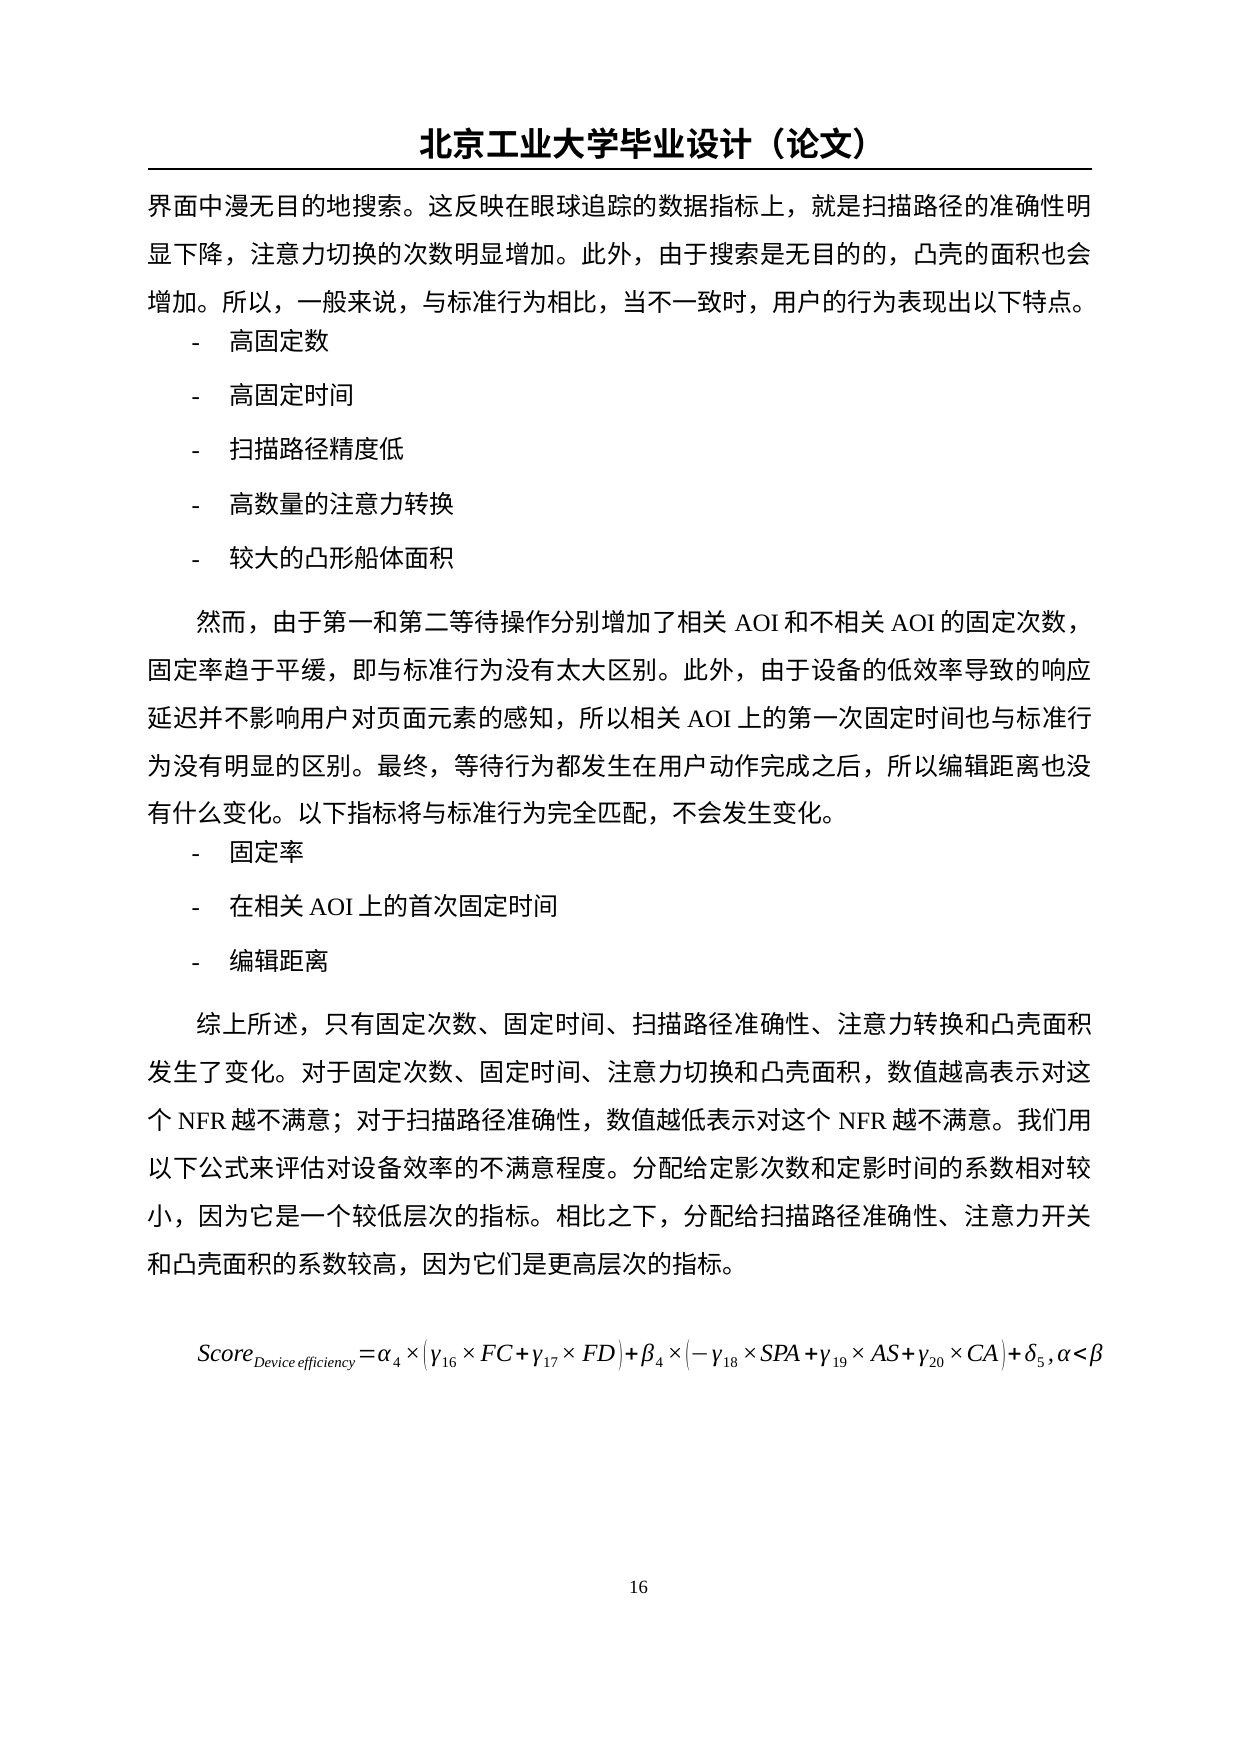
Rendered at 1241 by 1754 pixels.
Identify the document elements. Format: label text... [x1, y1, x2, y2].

list 高固定时间 [191, 375, 1092, 412]
list 高固定数 [191, 321, 1092, 357]
list 在相关AOI上的首次固定时间 [191, 887, 1092, 923]
list 高数量的注意力转换 [191, 484, 1092, 520]
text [148, 177, 1092, 321]
text 综上所述，只有固定次数、固定时间、扫描路径准确性、注意力转换和凸壳面积发生了变化。对于固定次数、固定时间、注意力切换和凸壳面积，数值越高表示对这个NFR越不满意；对于扫描路径准确性，数值越低表示对这个NFR越不满意。我们用以下公式来评估对设备效率的不满意程度。分配给定影次数和定影时间的系数相对较小，因为它是一个较低层次的指标。相比之下，分配给扫描路径准确性、注意力开关和凸壳面积的系数较高，因为它们是更高层次的指标。 [148, 996, 1092, 1283]
list 固定率 [191, 832, 1092, 869]
text 然而，由于第一和第二等待操作分别增加了相关AOI和不相关AOI的固定次数，固定率趋于平缓，即与标准行为没有太大区别。此外，由于设备的低效率导致的响应延迟并不影响用户对页面元素的感知，所以相关AOI上的第一次固定时间也与标准行为没有明显的区别。最终，等待行为都发生在用户动作完成之后，所以编辑距离也没有什么变化。以下指标将与标准行为完全匹配，不会发生变化。 [148, 593, 1092, 832]
list 编辑距离 [191, 941, 1092, 977]
list 扫描路径精度低 [191, 430, 1092, 466]
list 较大的凸形船体面积 [191, 538, 1092, 575]
